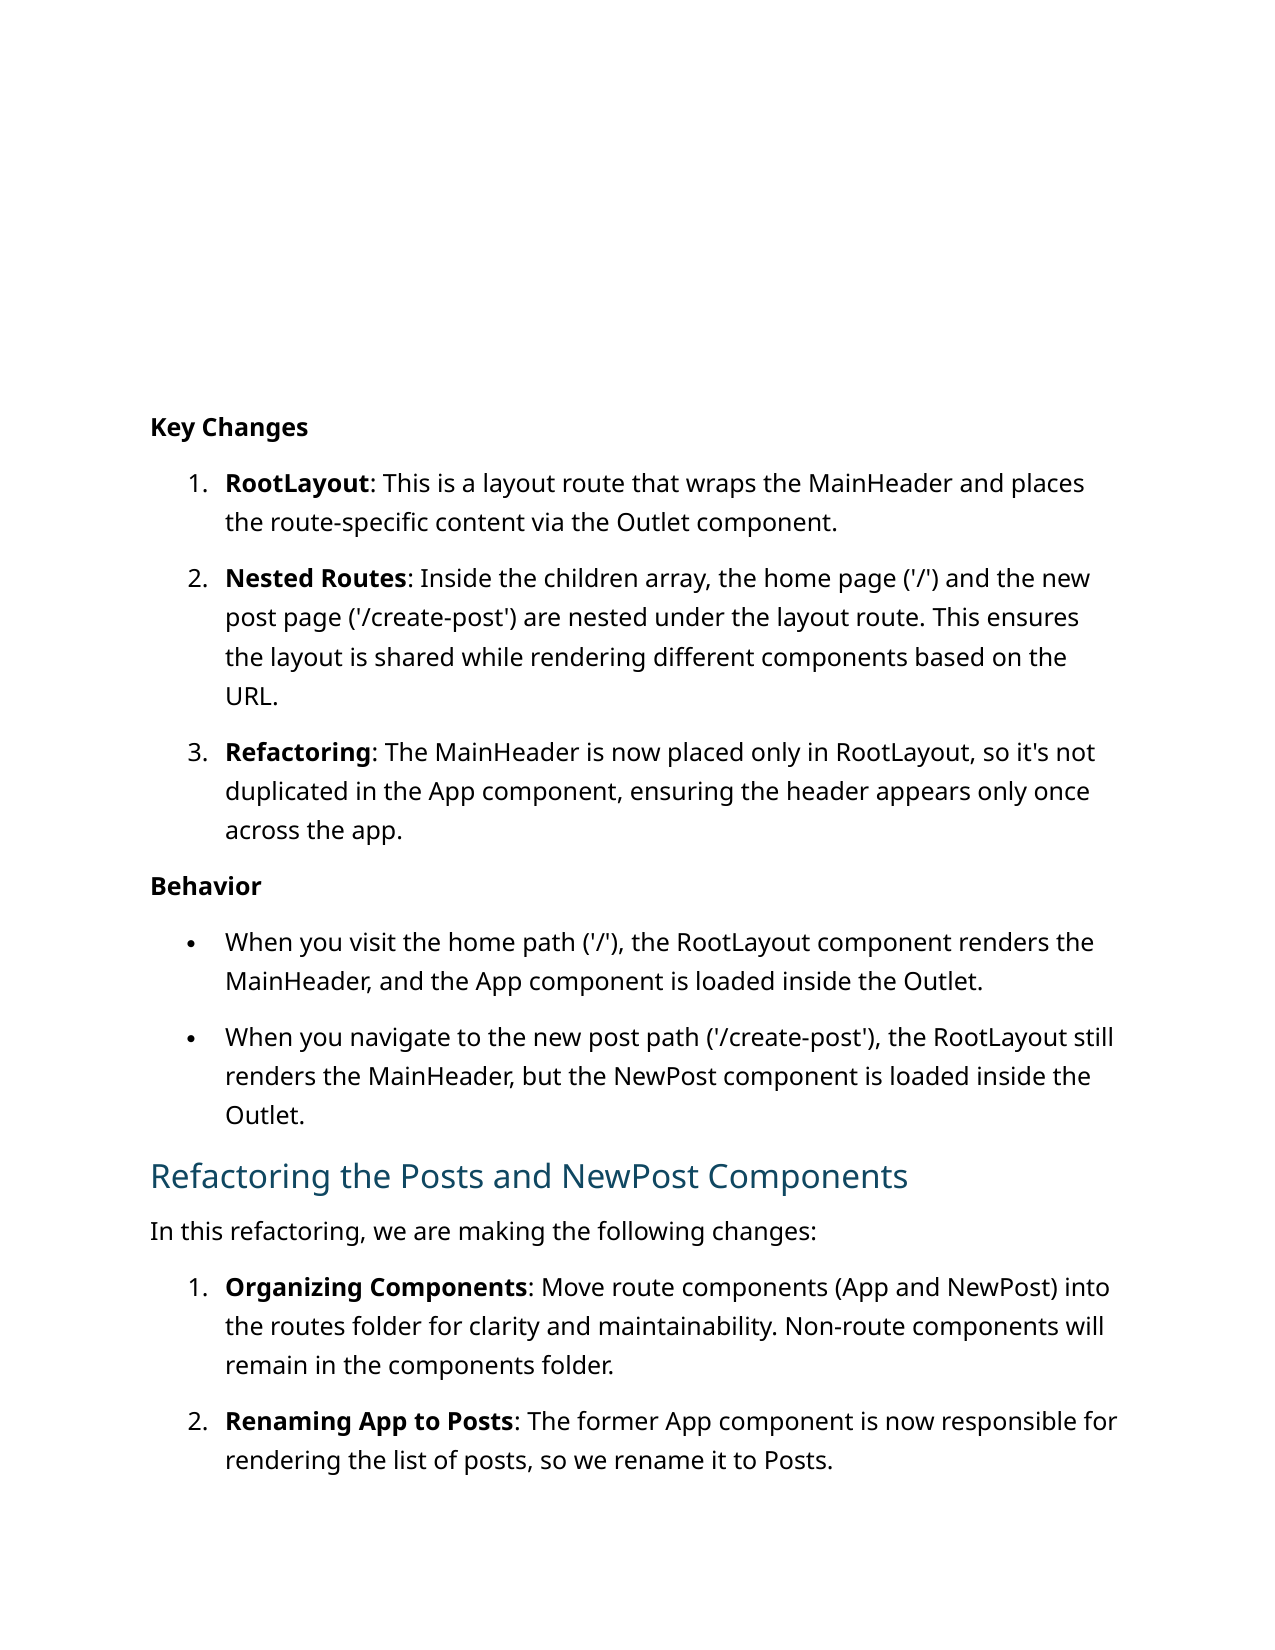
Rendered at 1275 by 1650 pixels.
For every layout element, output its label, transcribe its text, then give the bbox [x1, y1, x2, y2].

list Renaming App to Posts: The former App component is now responsible for rendering the list of posts, so we rename it to Posts. [187, 1404, 1125, 1477]
list When you navigate to the new post path ('/create-post'), the RootLayout still renders the MainHeader, but the NewPost component is loaded inside the Outlet. [187, 1019, 1125, 1132]
text In this refactoring, we are making the following changes: [150, 1214, 1125, 1248]
list Refactoring: The MainHeader is now placed only in RootLayout, so it's not duplicated in the App component, ensuring the header appears only once across the app. [187, 734, 1125, 847]
list RootLayout: This is a layout route that wraps the MainHeader and places the route-specific content via the Outlet component. [187, 466, 1125, 539]
subtitle Refactoring the Posts and NewPost Components [150, 1153, 1125, 1199]
text Behavior [150, 868, 1125, 902]
list Organizing Components: Move route components (App and NewPost) into the routes folder for clarity and maintainability. Non-route components will remain in the components folder. [187, 1270, 1125, 1382]
list Nested Routes: Inside the children array, the home page ('/') and the new post page ('/create-post') are nested under the layout route. This ensures the layout is shared while rendering different components based on the URL. [187, 561, 1125, 712]
text Key Changes [150, 410, 1125, 444]
list When you visit the home path ('/'), the RootLayout component renders the MainHeader, and the App component is loaded inside the Outlet. [187, 924, 1125, 997]
